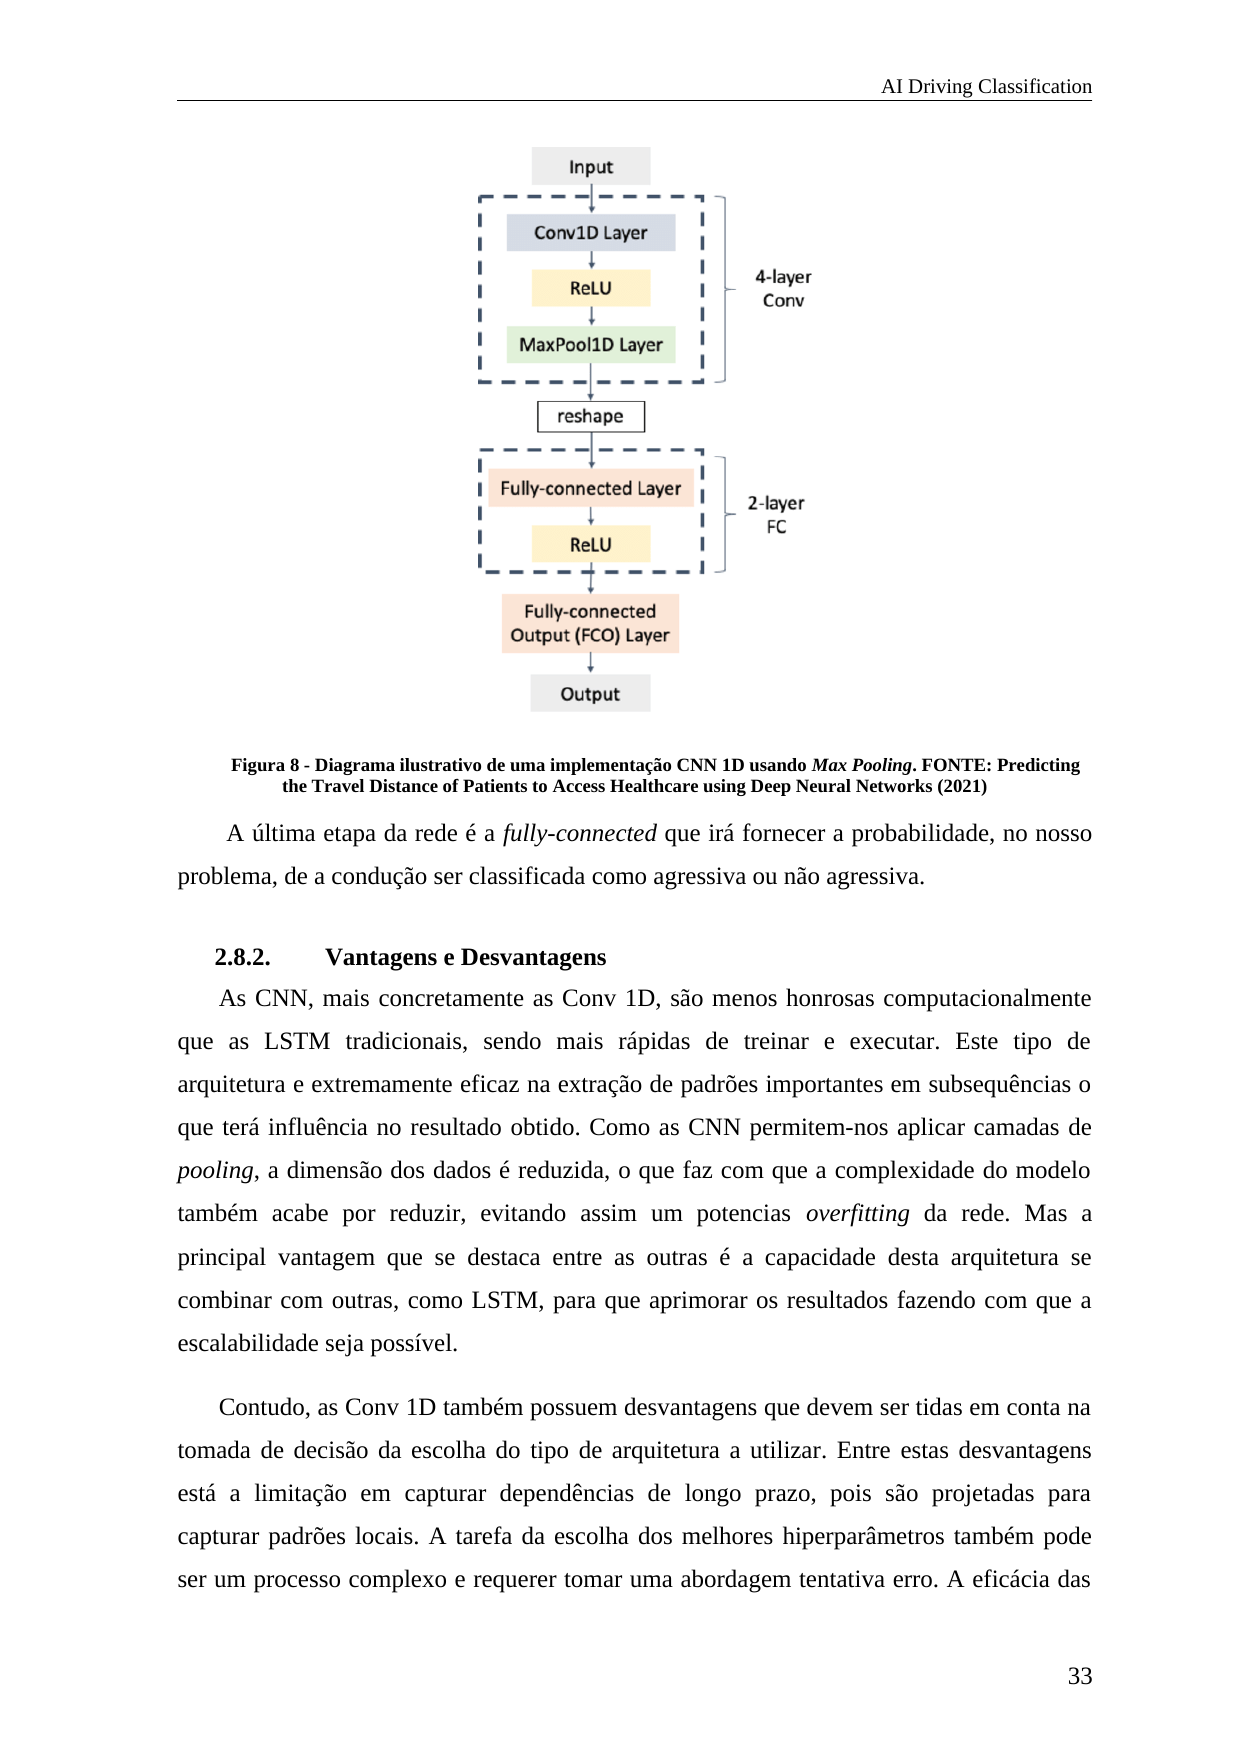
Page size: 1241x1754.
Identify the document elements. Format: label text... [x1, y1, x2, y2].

text A última etapa da rede é a fully-connected que irá fornecer a probabilidade, no nosso problema, de a condução ser classificada como agressiva ou não agressiva. [177, 818, 1092, 890]
subtitle Vantagens e Desvantagens [214, 942, 1092, 970]
text Figura 8 - Diagrama ilustrativo de uma implementação CNN 1D usando Max Pooling. FONTE: Predicting the Travel Distance of Patients to Access Healthcare using Deep Neural Networks (2021) [177, 754, 1092, 797]
picture [477, 147, 834, 719]
text As CNN, mais concretamente as Conv 1D, são menos honrosas computacionalmente que as LSTM tradicionais, sendo mais rápidas de treinar e executar. Este tipo de arquitetura e extremamente eficaz na extração de padrões importantes em subsequências o que terá influência no resultado obtido. Como as CNN permitem-nos aplicar camadas de pooling, a dimensão dos dados é reduzida, o que faz com que a complexidade do modelo também acabe por reduzir, evitando assim um potencias overfitting da rede. Mas a principal vantagem que se destaca entre as outras é a capacidade desta arquitetura se combinar com outras, como LSTM, para que aprimorar os resultados fazendo com que a escalabilidade seja possível. [177, 983, 1092, 1357]
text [177, 1392, 1092, 1593]
